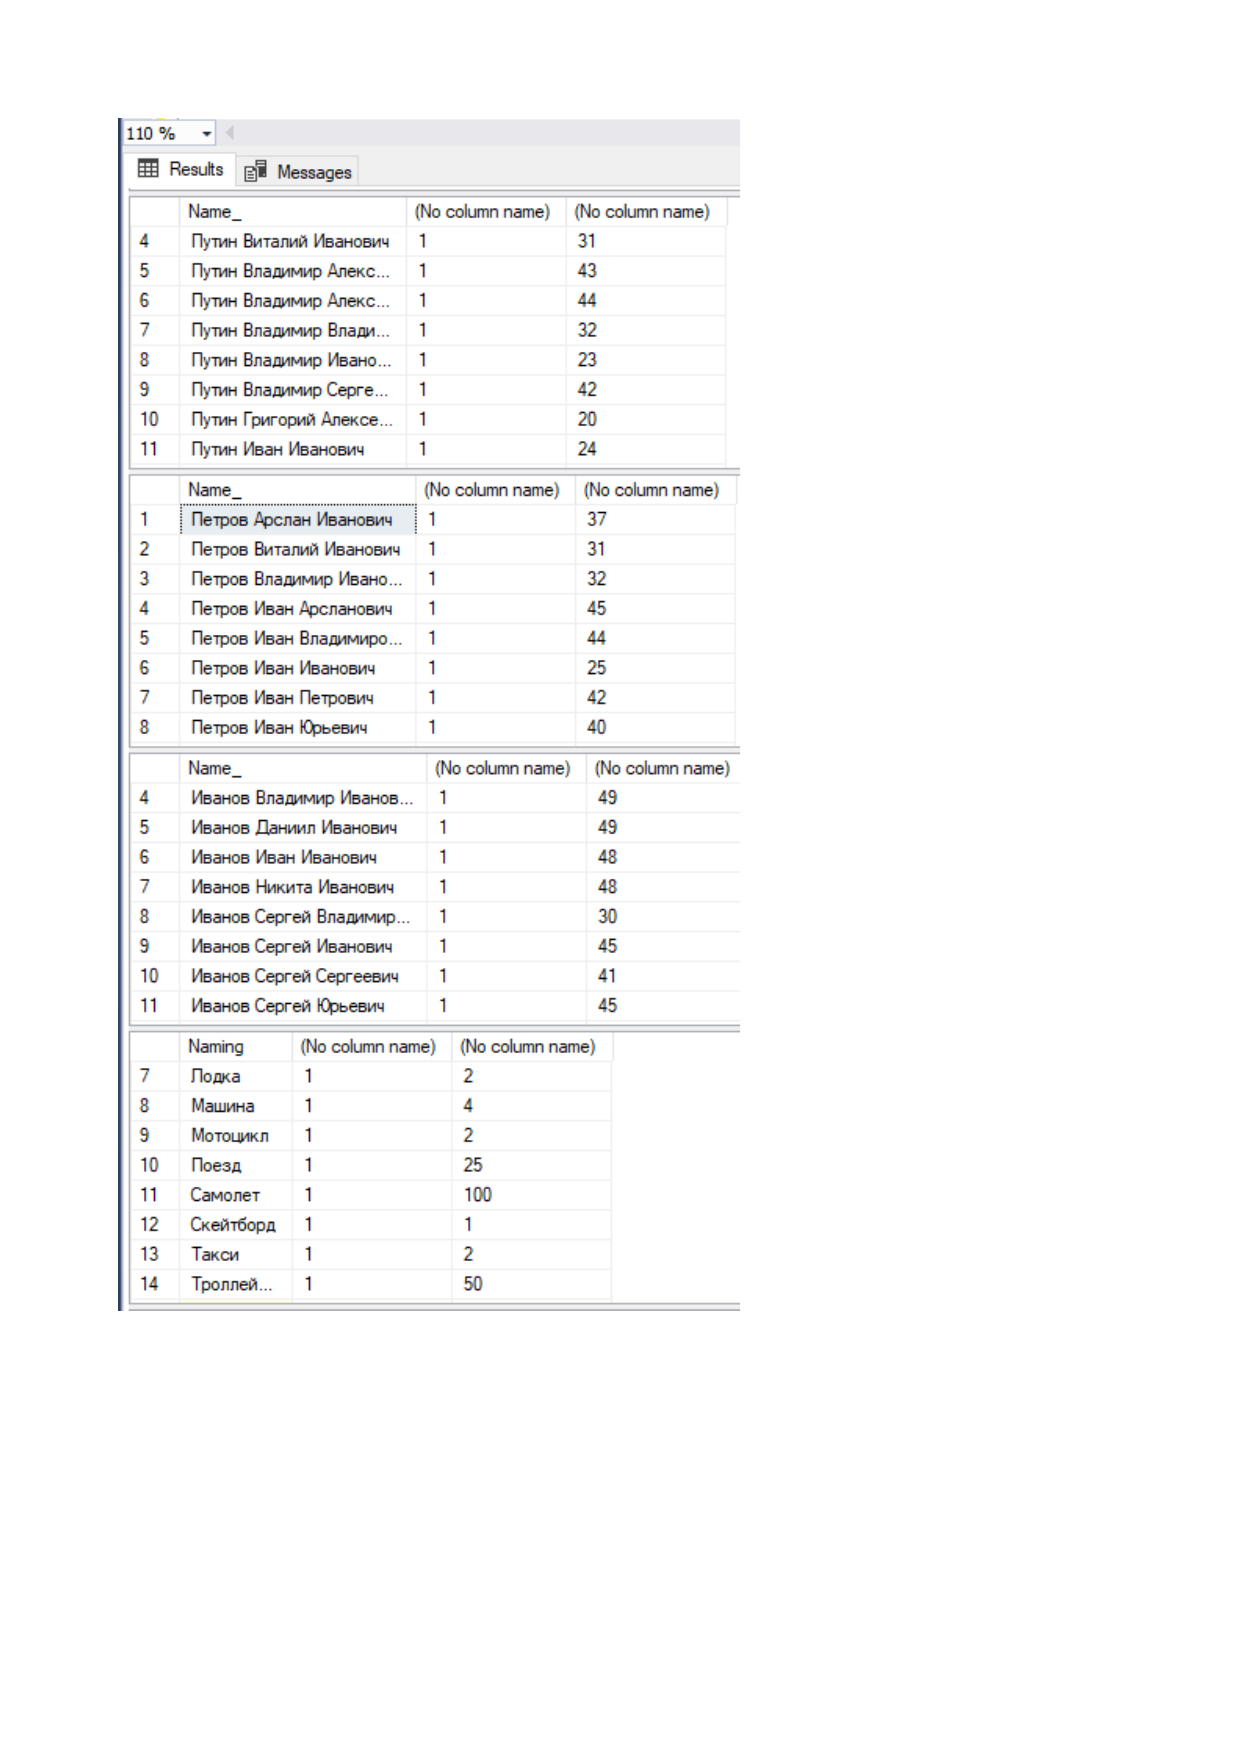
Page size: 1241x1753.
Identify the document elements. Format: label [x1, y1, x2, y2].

picture [118, 118, 740, 1311]
